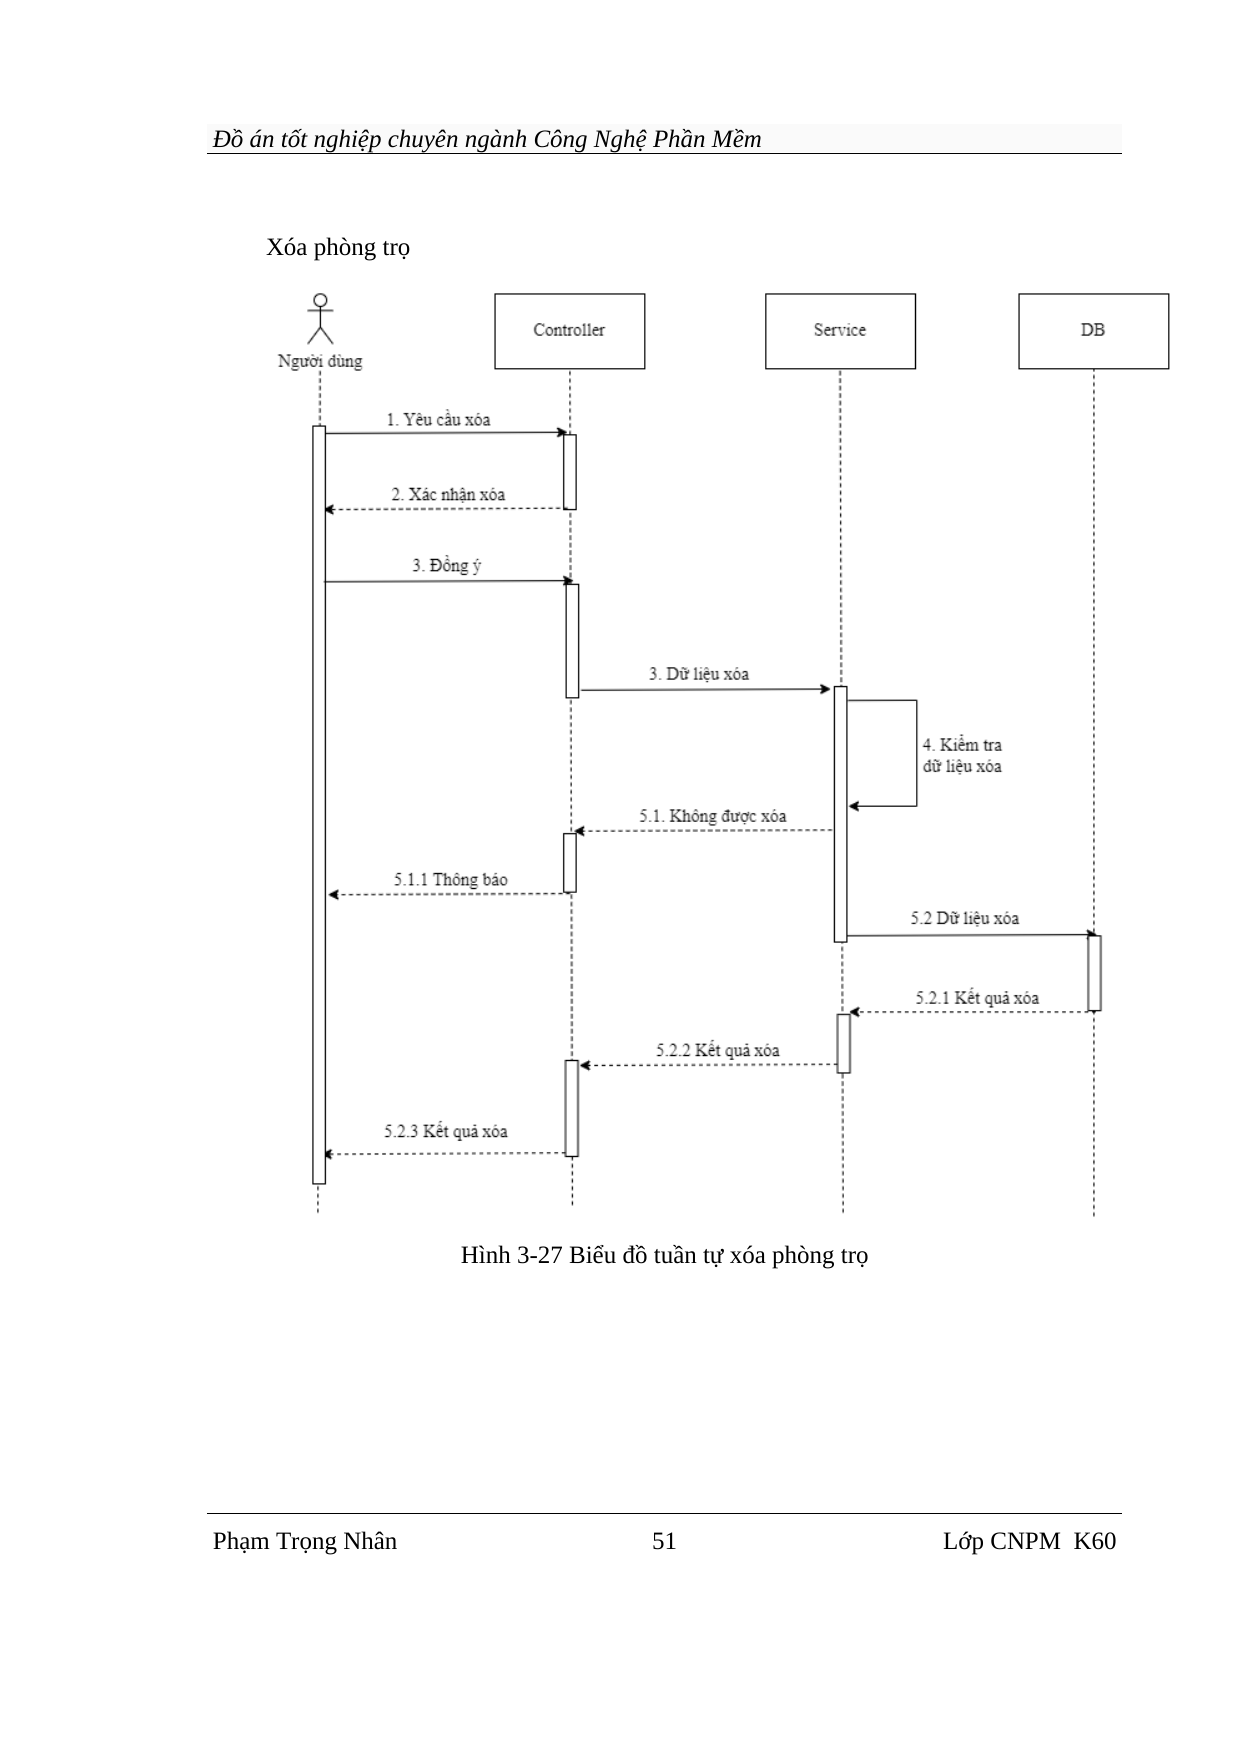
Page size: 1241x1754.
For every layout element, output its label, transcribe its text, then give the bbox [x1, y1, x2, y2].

text Xóa phòng trọ [207, 232, 1122, 261]
picture [265, 281, 1182, 1232]
